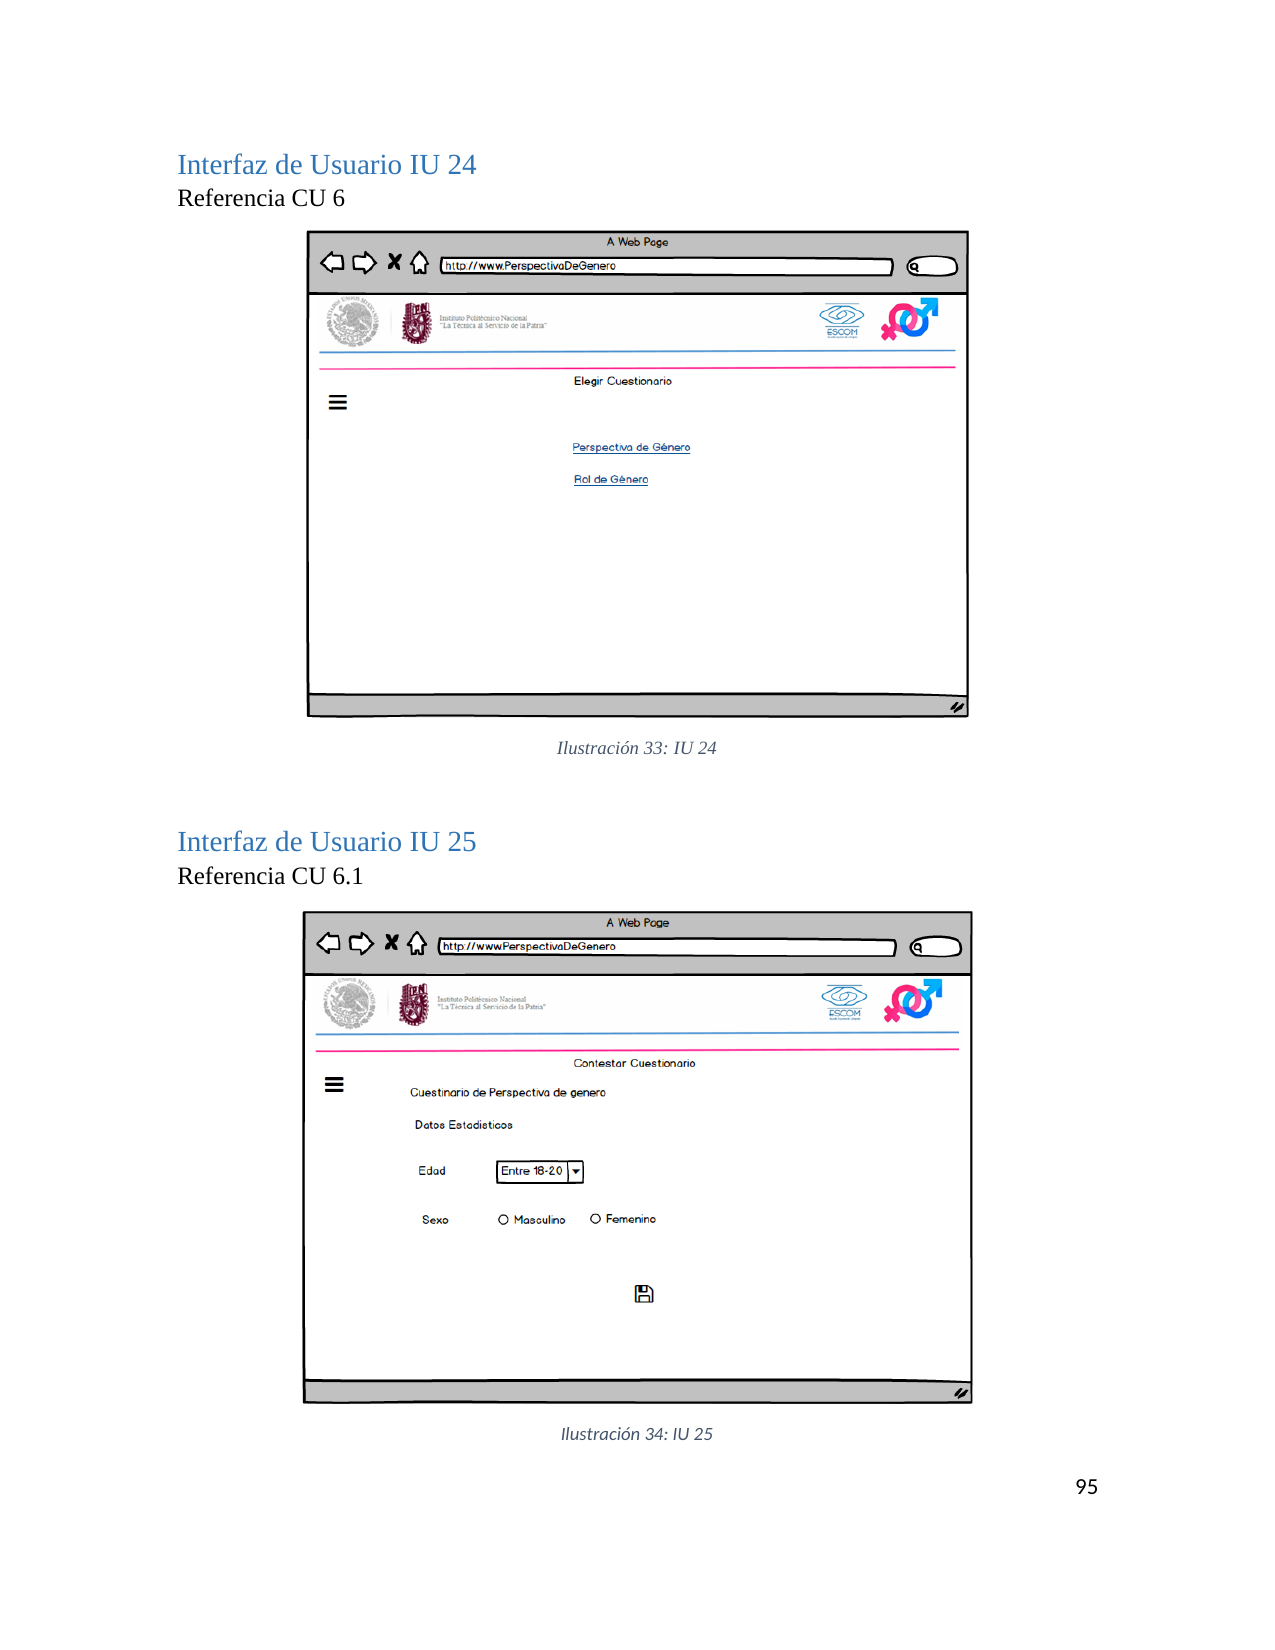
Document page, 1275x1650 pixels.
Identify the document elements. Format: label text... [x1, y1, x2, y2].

text Referencia CU 6 [177, 183, 1098, 212]
picture [306, 230, 969, 719]
subtitle Interfaz de Usuario IU 25 [177, 824, 1098, 858]
text Ilustración 33: IU 24 [177, 737, 1098, 759]
subtitle Interfaz de Usuario IU 24 [177, 147, 1098, 181]
text Referencia CU 6.1 [177, 861, 1098, 889]
picture [302, 908, 973, 1404]
